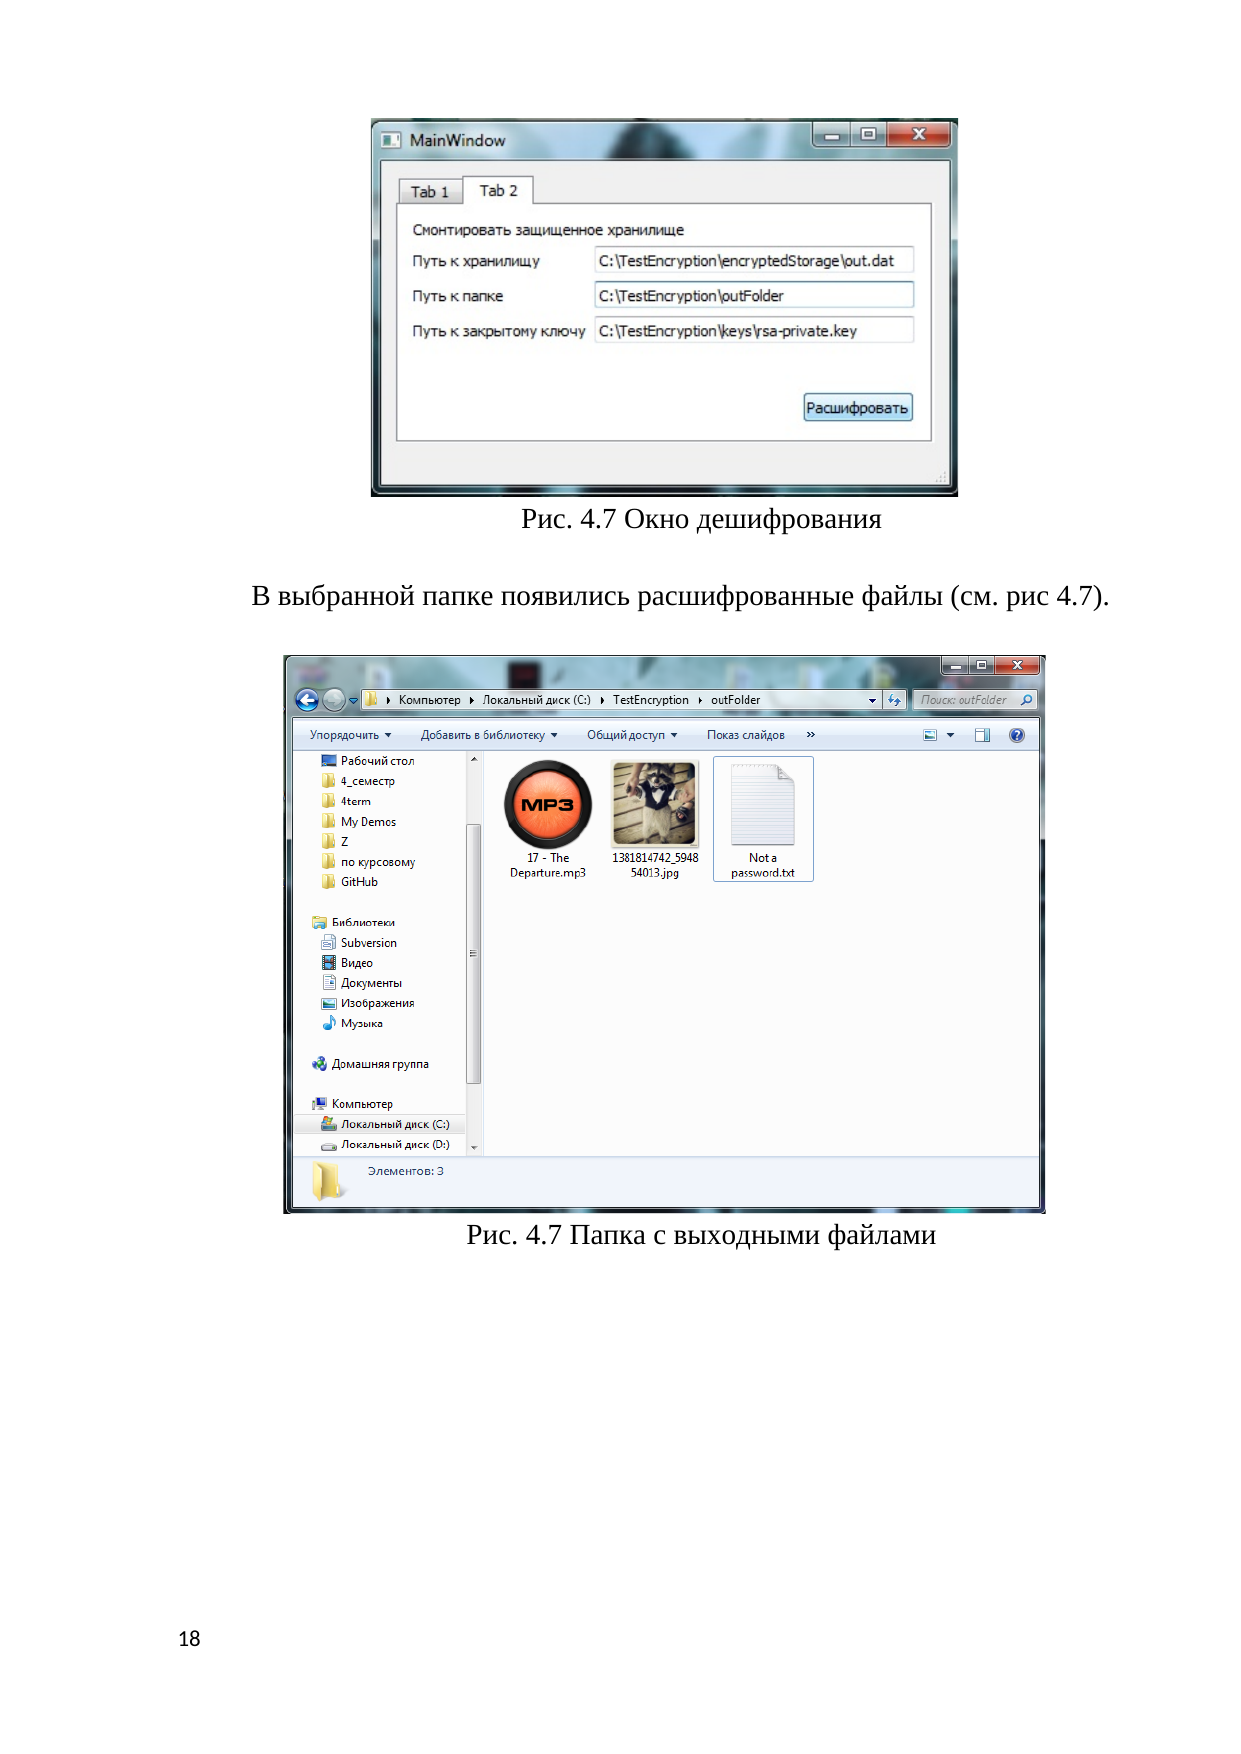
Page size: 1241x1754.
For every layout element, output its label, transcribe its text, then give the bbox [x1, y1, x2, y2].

picture [370, 118, 959, 497]
picture [283, 655, 1046, 1214]
text Рис. 4.7 Папка с выходными файлами [177, 1217, 1152, 1251]
text Рис. 4.7 Окно дешифрования [177, 501, 1152, 534]
text В выбранной папке появились расшифрованные файлы (см. рис 4.7). [177, 578, 1152, 612]
